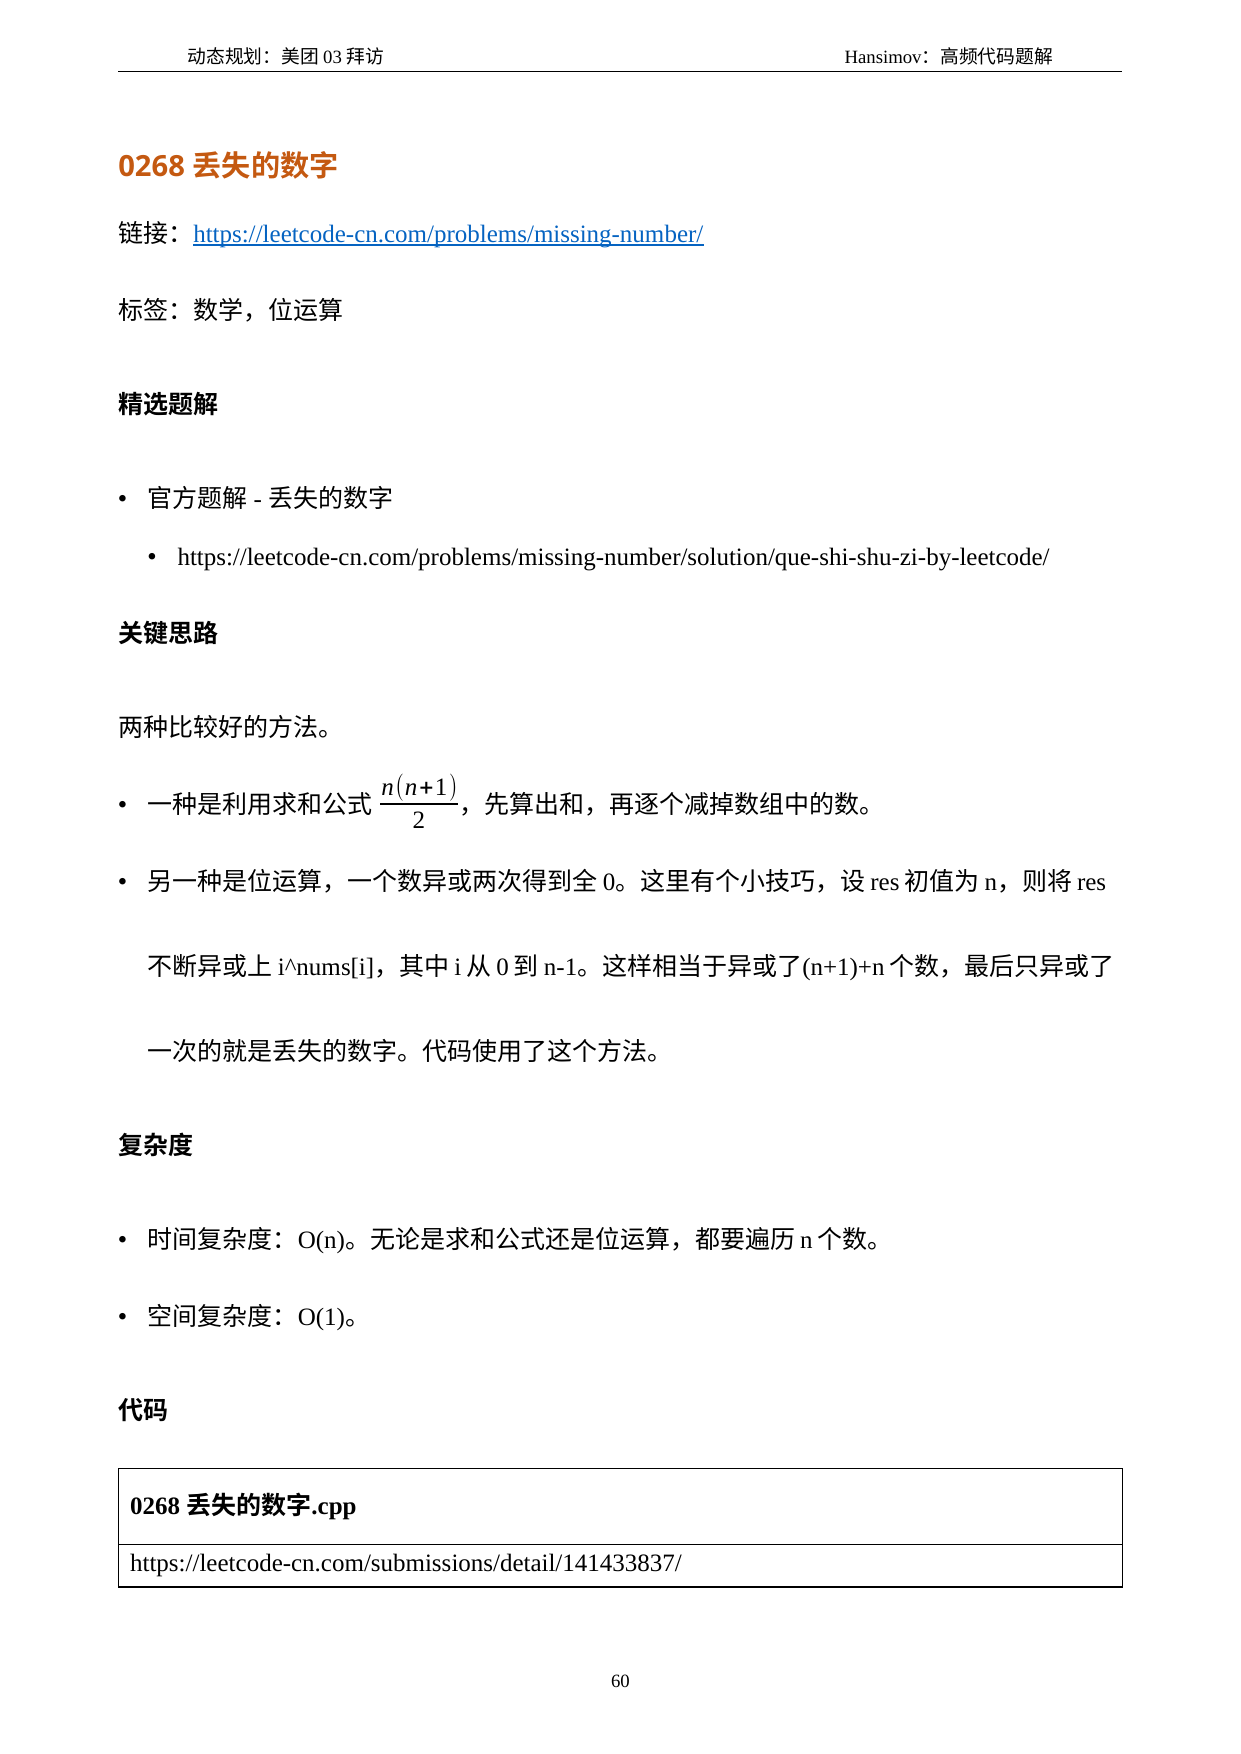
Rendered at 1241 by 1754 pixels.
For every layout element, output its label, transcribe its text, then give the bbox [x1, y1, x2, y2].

subtitle 精选题解 [118, 369, 1097, 437]
text 官方题解 - 丢失的数字 [118, 463, 1122, 531]
text 空间复杂度：O(1)。 [118, 1280, 1122, 1348]
subtitle 关键思路 [118, 598, 1097, 666]
subtitle 复杂度 [118, 1109, 1097, 1177]
table_cell https://leetcode-cn.com/submissions/detail/141433837/ [119, 1545, 1122, 1586]
text 另一种是位运算，一个数异或两次得到全0。这里有个小技巧，设res初值为n，则将res不断异或上i^nums[i]，其中i从0到n-1。这样相当于异或了(n+1)+n个数，最后只异或了一次的就是丢失的数字。代码使用了这个方法。 [118, 846, 1122, 1083]
text 两种比较好的方法。 [118, 692, 1122, 760]
subtitle 代码 [118, 1374, 1097, 1442]
text 标签：数学，位运算 [118, 275, 1122, 343]
text 时间复杂度：O(n)。无论是求和公式还是位运算，都要遍历n个数。 [118, 1203, 1122, 1271]
text 一种是利用求和公式 ，先算出和，再逐个减掉数组中的数。 [118, 769, 1122, 837]
table_header 0268 丢失的数字.cpp [119, 1469, 1122, 1544]
text https://leetcode-cn.com/problems/missing-number/solution/que-shi-shu-zi-by-leetcode/ [148, 540, 1122, 574]
text 链接：https://leetcode-cn.com/problems/missing-number/ [118, 198, 1122, 266]
subtitle 0268 丢失的数字 [118, 130, 1097, 198]
